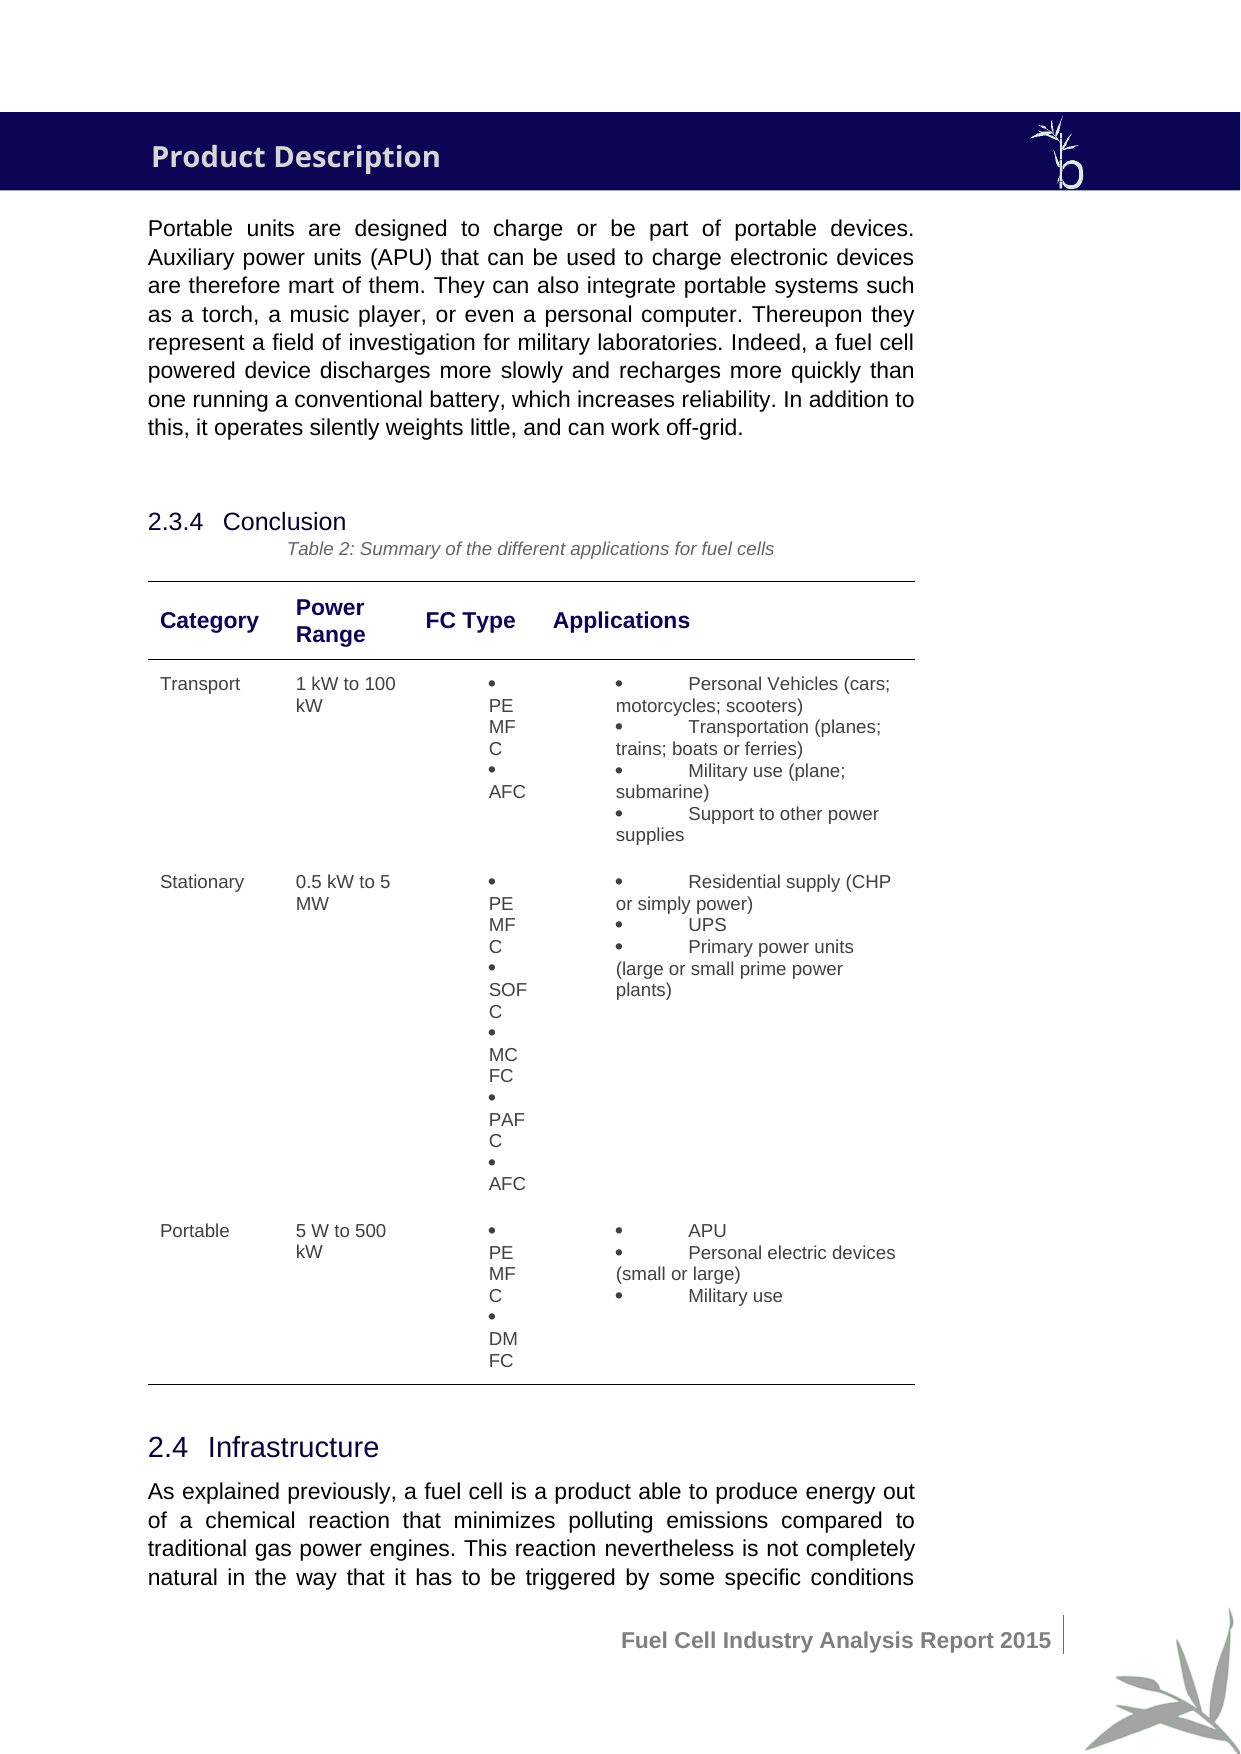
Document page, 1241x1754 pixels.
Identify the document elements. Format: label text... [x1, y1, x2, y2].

subtitle Infrastructure [148, 1429, 915, 1463]
text Portable units are designed to charge or be part of portable devices. Auxiliary power units (APU) that can be used to charge electronic devices are therefore mart of them. They can also integrate portable systems such as a torch, a music player, or even a personal computer. Thereupon they represent a field of investigation for military laboratories. Indeed, a fuel cell powered device discharges more slowly and recharges more quickly than one running a conventional battery, which increases reliability. In addition to this, it operates silently weights little, and can work off-grid. [148, 215, 915, 441]
table_cell Transport [148, 660, 284, 858]
table_cell Residential supply (CHP or simply power) UPS Primary power units (large or small prime power plants) [541, 858, 915, 1207]
table_header Category [148, 582, 284, 659]
table_cell PEMFC DMFC [414, 1207, 541, 1383]
table_header Power Range [284, 582, 413, 659]
table_cell 1 kW to 100 kW [284, 660, 413, 858]
table_cell PEMFC AFC [414, 660, 541, 858]
text Table 2: Summary of the different applications for fuel cells [148, 538, 915, 560]
table_header FC Type [414, 582, 541, 659]
table_cell Stationary [148, 858, 284, 1207]
table_header Applications [541, 582, 915, 659]
table_cell Personal Vehicles (cars; motorcycles; scooters) Transportation (planes; trains; boats or ferries) Military use (plane; submarine) Support to other power supplies [541, 660, 915, 858]
table_cell 0.5 kW to 5 MW [284, 858, 413, 1207]
table_cell PEMFC SOFC MCFC PAFC AFC [414, 858, 541, 1207]
table_cell APU Personal electric devices (small or large) Military use [541, 1207, 915, 1383]
table_cell Portable [148, 1207, 284, 1383]
picture [1068, 1607, 1241, 1754]
table_cell 5 W to 500 kW [284, 1207, 413, 1383]
subtitle Conclusion [148, 507, 915, 536]
